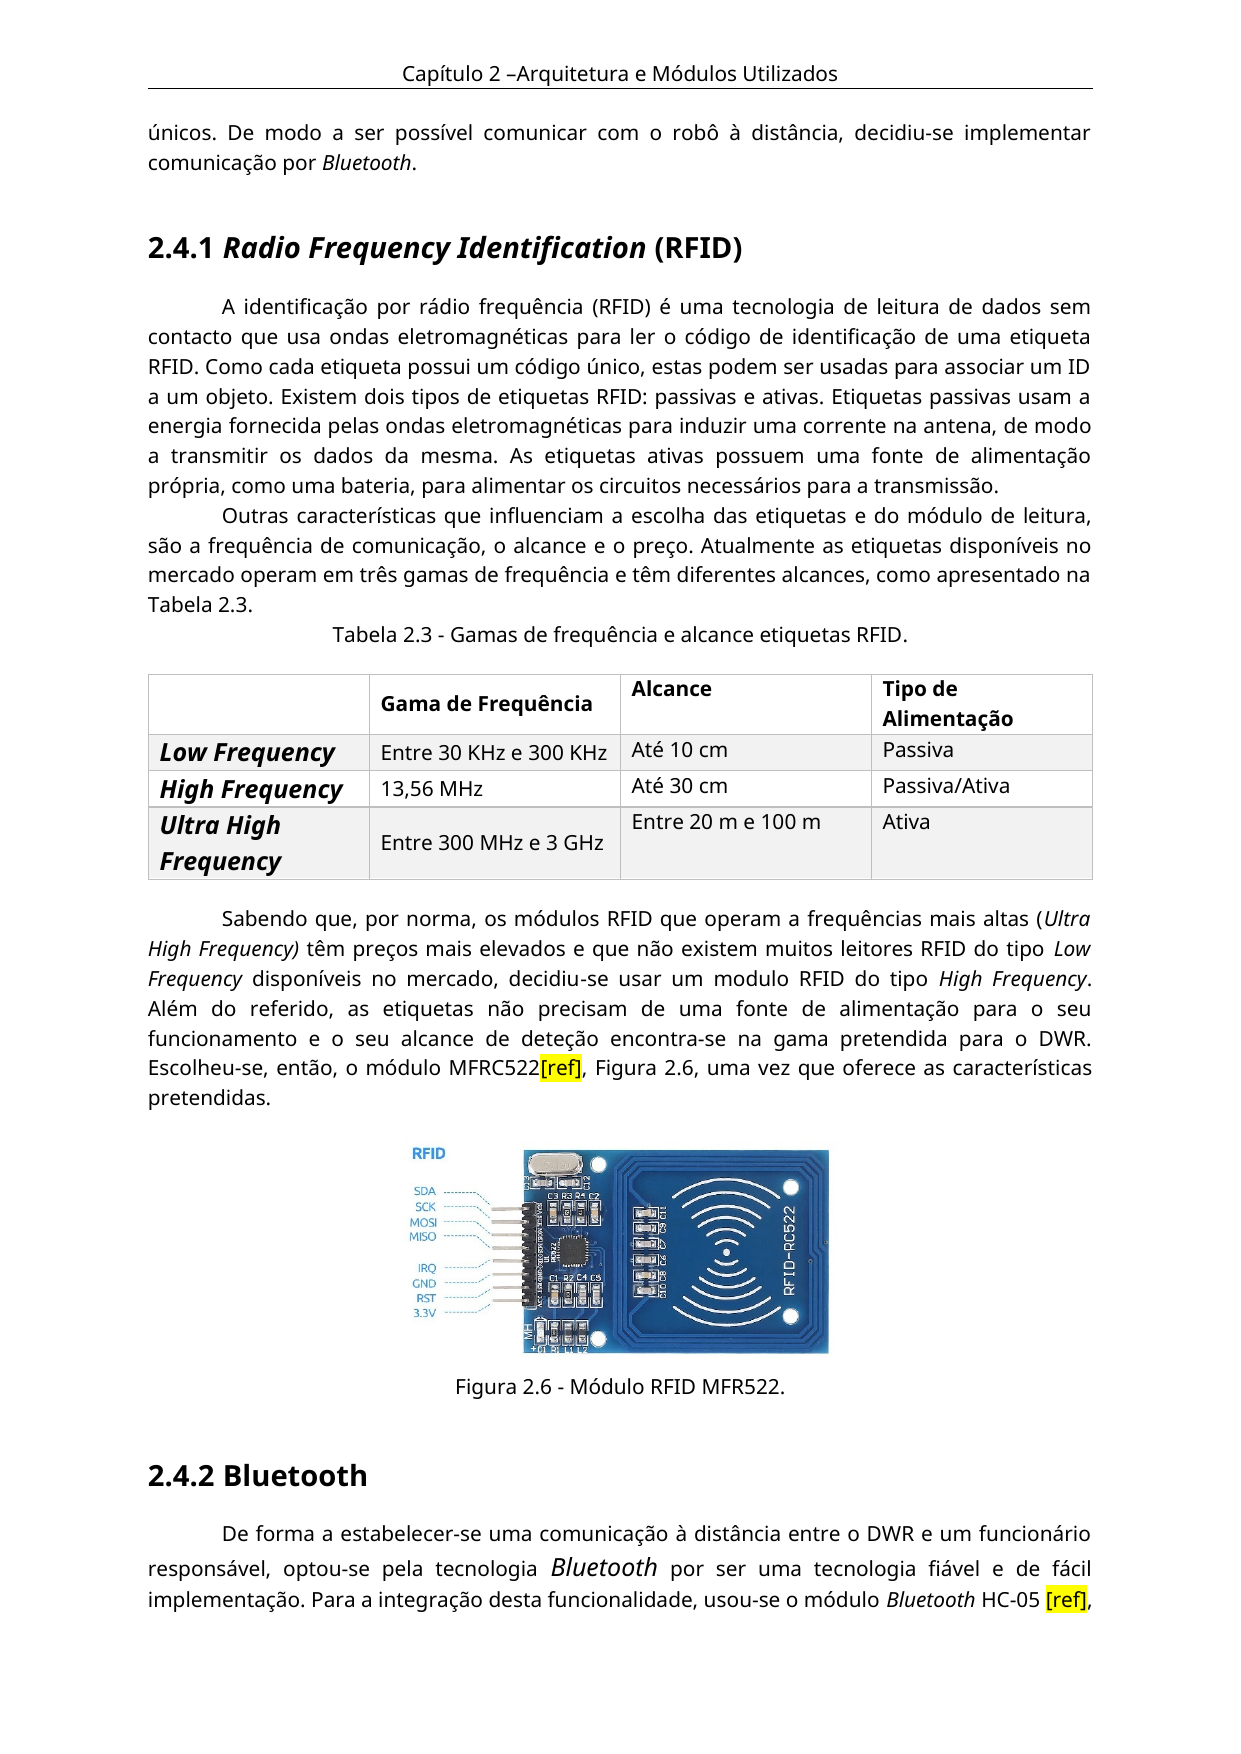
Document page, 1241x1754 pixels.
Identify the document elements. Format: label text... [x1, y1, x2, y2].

table_header Tipo de Alimentação [872, 675, 1092, 734]
table_cell Até 10 cm [621, 735, 871, 770]
table_cell Entre 20 m e 100 m [621, 808, 871, 878]
table_cell High Frequency [149, 771, 369, 806]
table_cell Passiva [872, 735, 1092, 770]
table_header [149, 675, 369, 734]
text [148, 118, 1092, 176]
text Outras características que influenciam a escolha das etiquetas e do módulo de leitura, são a frequência de comunicação, o alcance e o preço. Atualmente as etiquetas disponíveis no mercado operam em três gamas de frequência e têm diferentes alcances, como apresentado na Tabela 2.3. [148, 501, 1092, 619]
table_cell Ultra High Frequency [149, 808, 369, 878]
subtitle Bluetooth [148, 1455, 1092, 1494]
text A identificação por rádio frequência (RFID) é uma tecnologia de leitura de dados sem contacto que usa ondas eletromagnéticas para ler o código de identificação de uma etiqueta RFID. Como cada etiqueta possui um código único, estas podem ser usadas para associar um ID a um objeto. Existem dois tipos de etiquetas RFID: passivas e ativas. Etiquetas passivas usam a energia fornecida pelas ondas eletromagnéticas para induzir uma corrente na antena, de modo a transmitir os dados da mesma. As etiquetas ativas possuem uma fonte de alimentação própria, como uma bateria, para alimentar os circuitos necessários para a transmissão. [148, 292, 1092, 499]
picture [402, 1137, 839, 1360]
table_cell Até 30 cm [621, 771, 871, 806]
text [148, 1519, 1092, 1613]
table_cell Passiva/Ativa [872, 771, 1092, 806]
table_cell Entre 30 KHz e 300 KHz [370, 735, 620, 770]
subtitle Radio Frequency Identification (RFID) [148, 228, 1092, 267]
table_cell Ativa [872, 808, 1092, 878]
table_cell Entre 300 MHz e 3 GHz [370, 808, 620, 878]
table_header Gama de Frequência [370, 675, 620, 734]
table_cell 13,56 MHz [370, 771, 620, 806]
table_header Alcance [621, 675, 871, 734]
table_cell Low Frequency [149, 735, 369, 770]
